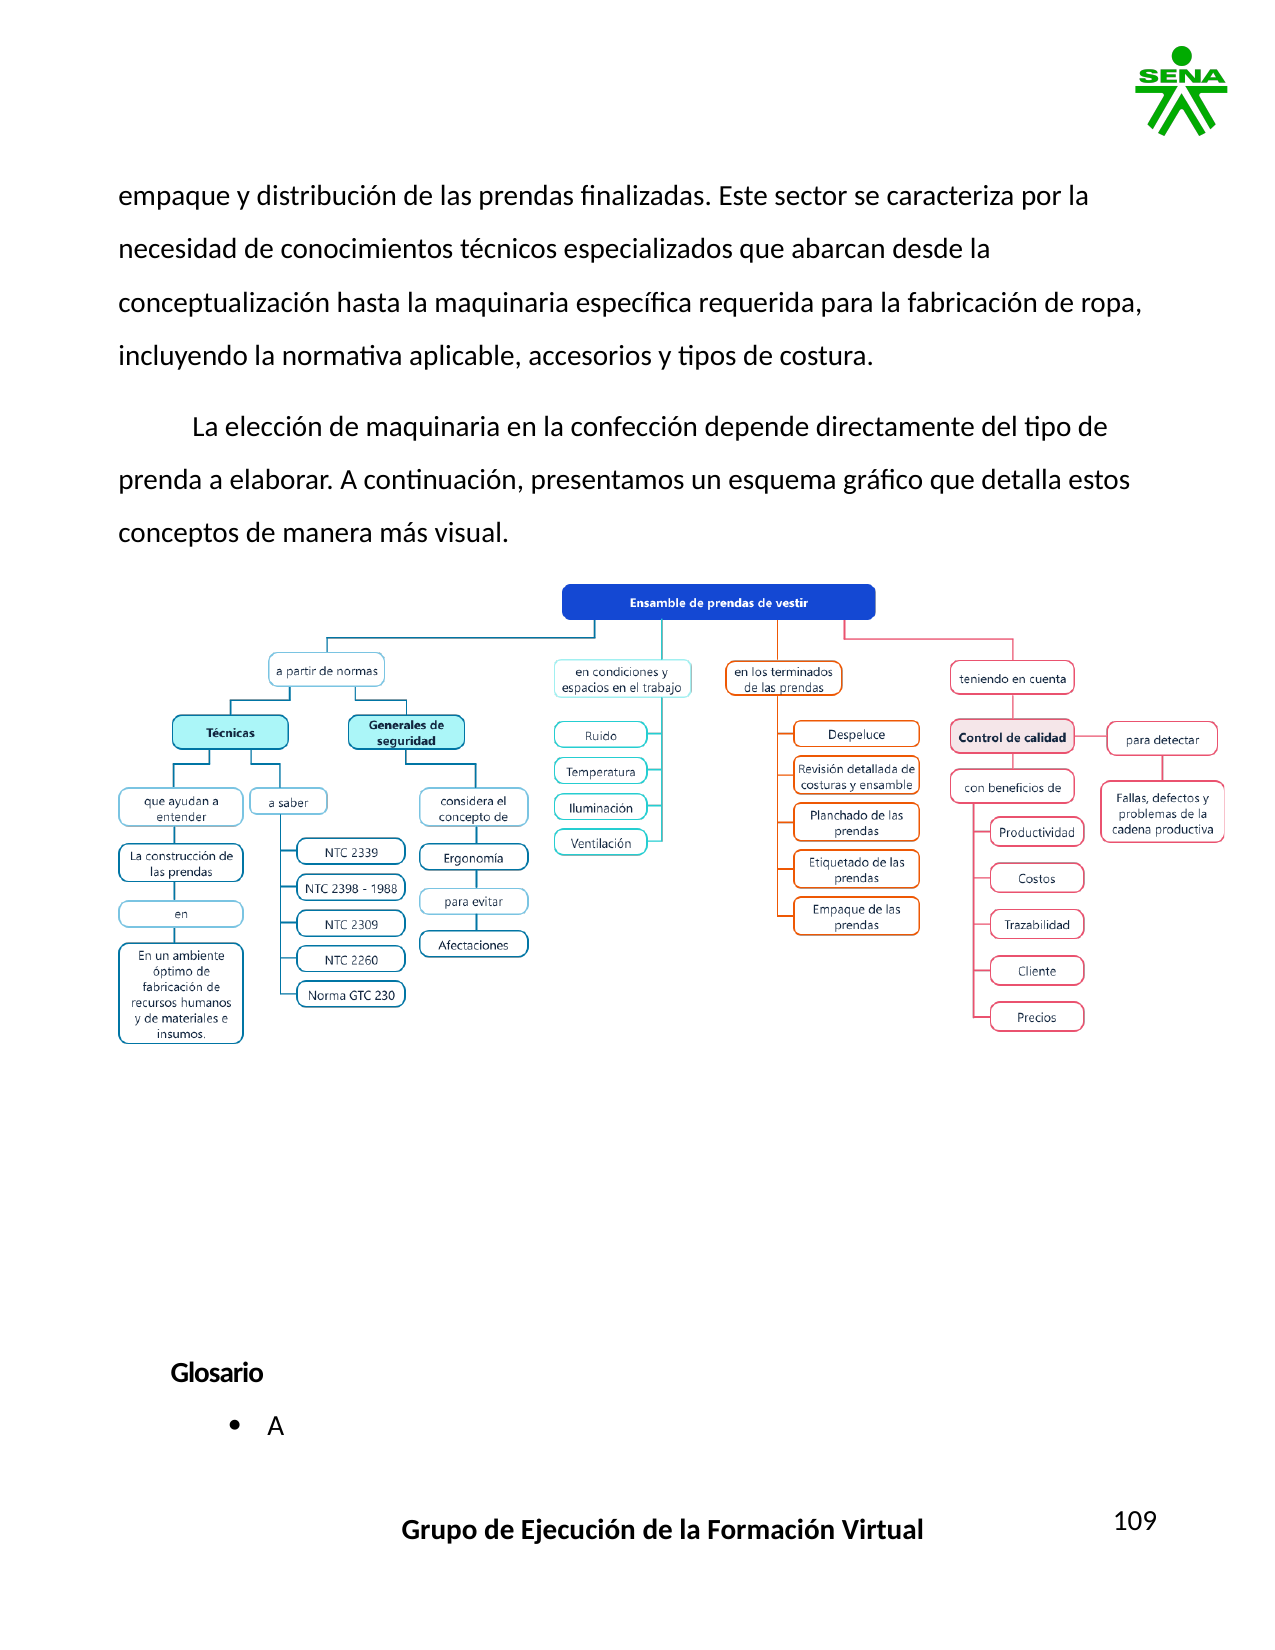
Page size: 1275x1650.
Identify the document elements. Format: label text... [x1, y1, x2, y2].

text Glosario [170, 1354, 1157, 1390]
list A [229, 1407, 1157, 1442]
picture [1135, 46, 1228, 136]
picture [121, 945, 241, 1044]
picture [118, 584, 1225, 1044]
text La elección de maquinaria en la confección depende directamente del tipo de prenda a elaborar. A continuación, presentamos un esquema gráfico que detalla estos conceptos de manera más visual. [118, 408, 1157, 550]
